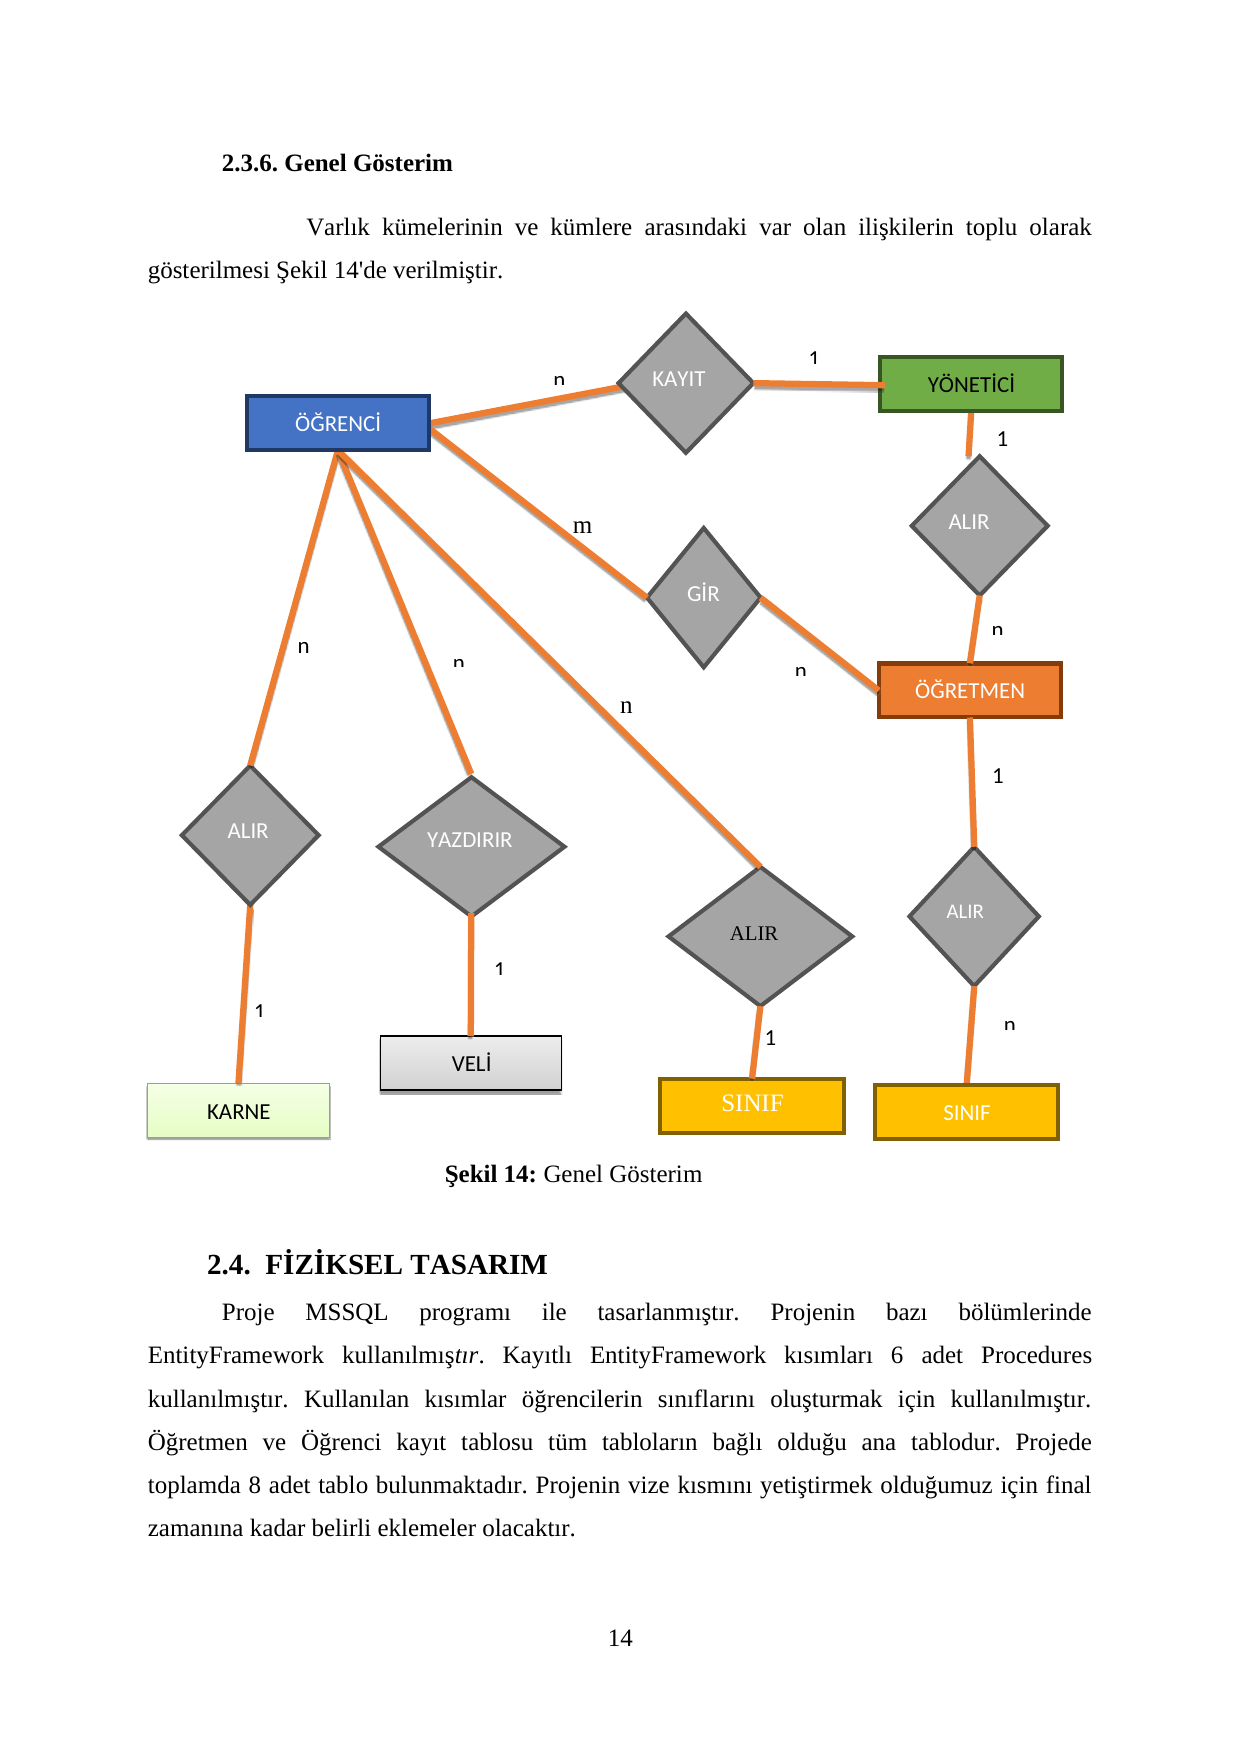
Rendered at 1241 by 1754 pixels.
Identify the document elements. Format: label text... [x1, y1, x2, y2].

text 2.3.6. Genel Gösterim [148, 148, 1092, 176]
subtitle 2.4. FİZİKSEL TASARIM [148, 1247, 1092, 1281]
subtitle Proje MSSQL programı ile tasarlanmıştır. Projenin bazı bölümlerinde EntityFramework kullanılmıştır. Kayıtlı EntityFramework kısımları 6 adet Procedures kullanılmıştır. Kullanılan kısımlar öğrencilerin sınıflarını oluşturmak için kullanılmıştır. Öğretmen ve Öğrenci kayıt tablosu tüm tabloların bağlı olduğu ana tablodur. Projede toplamda 8 adet tablo bulunmaktadır. Projenin vize kısmını yetiştirmek olduğumuz için final zamanına kadar belirli eklemeler olacaktır. [148, 1297, 1092, 1542]
text Varlık kümelerinin ve kümlere arasındaki var olan ilişkilerin toplu olarak gösterilmesi Şekil 14'de verilmiştir. [148, 212, 1092, 283]
